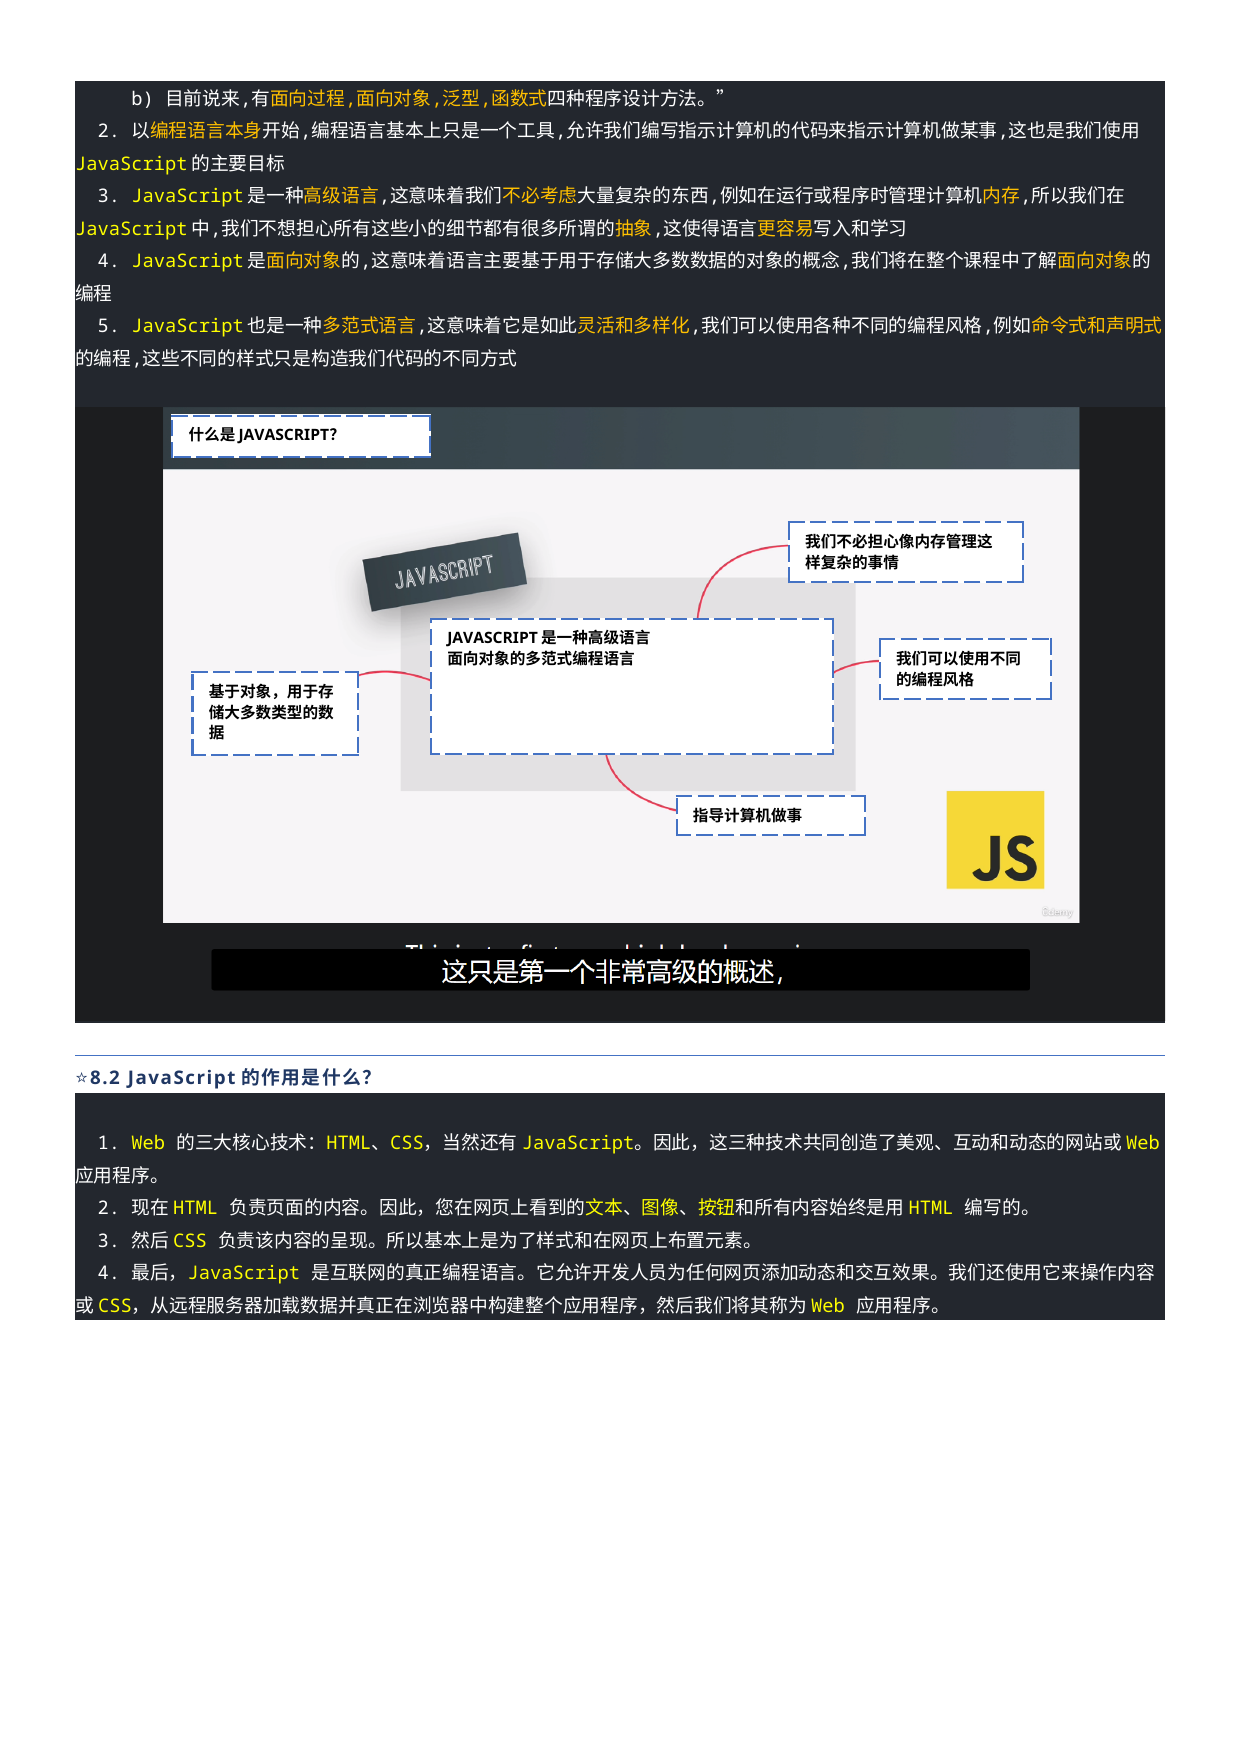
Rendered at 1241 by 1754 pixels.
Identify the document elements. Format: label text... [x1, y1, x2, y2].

text 3. JavaScript是一种高级语言,这意味着我们不必考虑大量复杂的东西,例如在运行或程序时管理计算机内存,所以我们在JavaScript中,我们不想担心所有这些小的细节都有很多所谓的抽象,这使得语言更容易写入和学习 [75, 178, 1165, 243]
subtitle ⭐8.2 JavaScript的作用是什么？ [75, 1056, 1165, 1093]
text b) 目前说来,有面向过程,面向对象,泛型,函数式四种程序设计方法。” [75, 81, 1165, 113]
text 1. Web 的三大核心技术：HTML、CSS，当然还有 JavaScript。因此，这三种技术共同创造了美观、互动和动态的网站或 Web 应用程序。 [75, 1125, 1165, 1190]
text 5. JavaScript也是一种多范式语言,这意味着它是如此灵活和多样化,我们可以使用各种不同的编程风格,例如命令式和声明式的编程,这些不同的样式只是构造我们代码的不同方式 [75, 308, 1165, 373]
text 2. 以编程语言本身开始,编程语言基本上只是一个工具,允许我们编写指示计算机的代码来指示计算机做某事,这也是我们使用JavaScript的主要目标 [75, 113, 1165, 178]
text 2. 现在 HTML 负责页面的内容。因此，您在网页上看到的文本、图像、按钮和所有内容始终是用 HTML 编写的。 [75, 1190, 1165, 1223]
picture [75, 407, 1166, 1021]
text 4. JavaScript是面向对象的,这意味着语言主要基于用于存储大多数数据的对象的概念,我们将在整个课程中了解面向对象的编程 [75, 243, 1165, 308]
text 3. 然后 CSS 负责该内容的呈现。所以基本上是为了样式和在网页上布置元素。 [75, 1223, 1165, 1255]
text 4. 最后，JavaScript 是互联网的真正编程语言。它允许开发人员为任何网页添加动态和交互效果。我们还使用它来操作内容或 CSS，从远程服务器加载数据并真正在浏览器中构建整个应用程序，然后我们将其称为 Web 应用程序。 [75, 1255, 1165, 1320]
